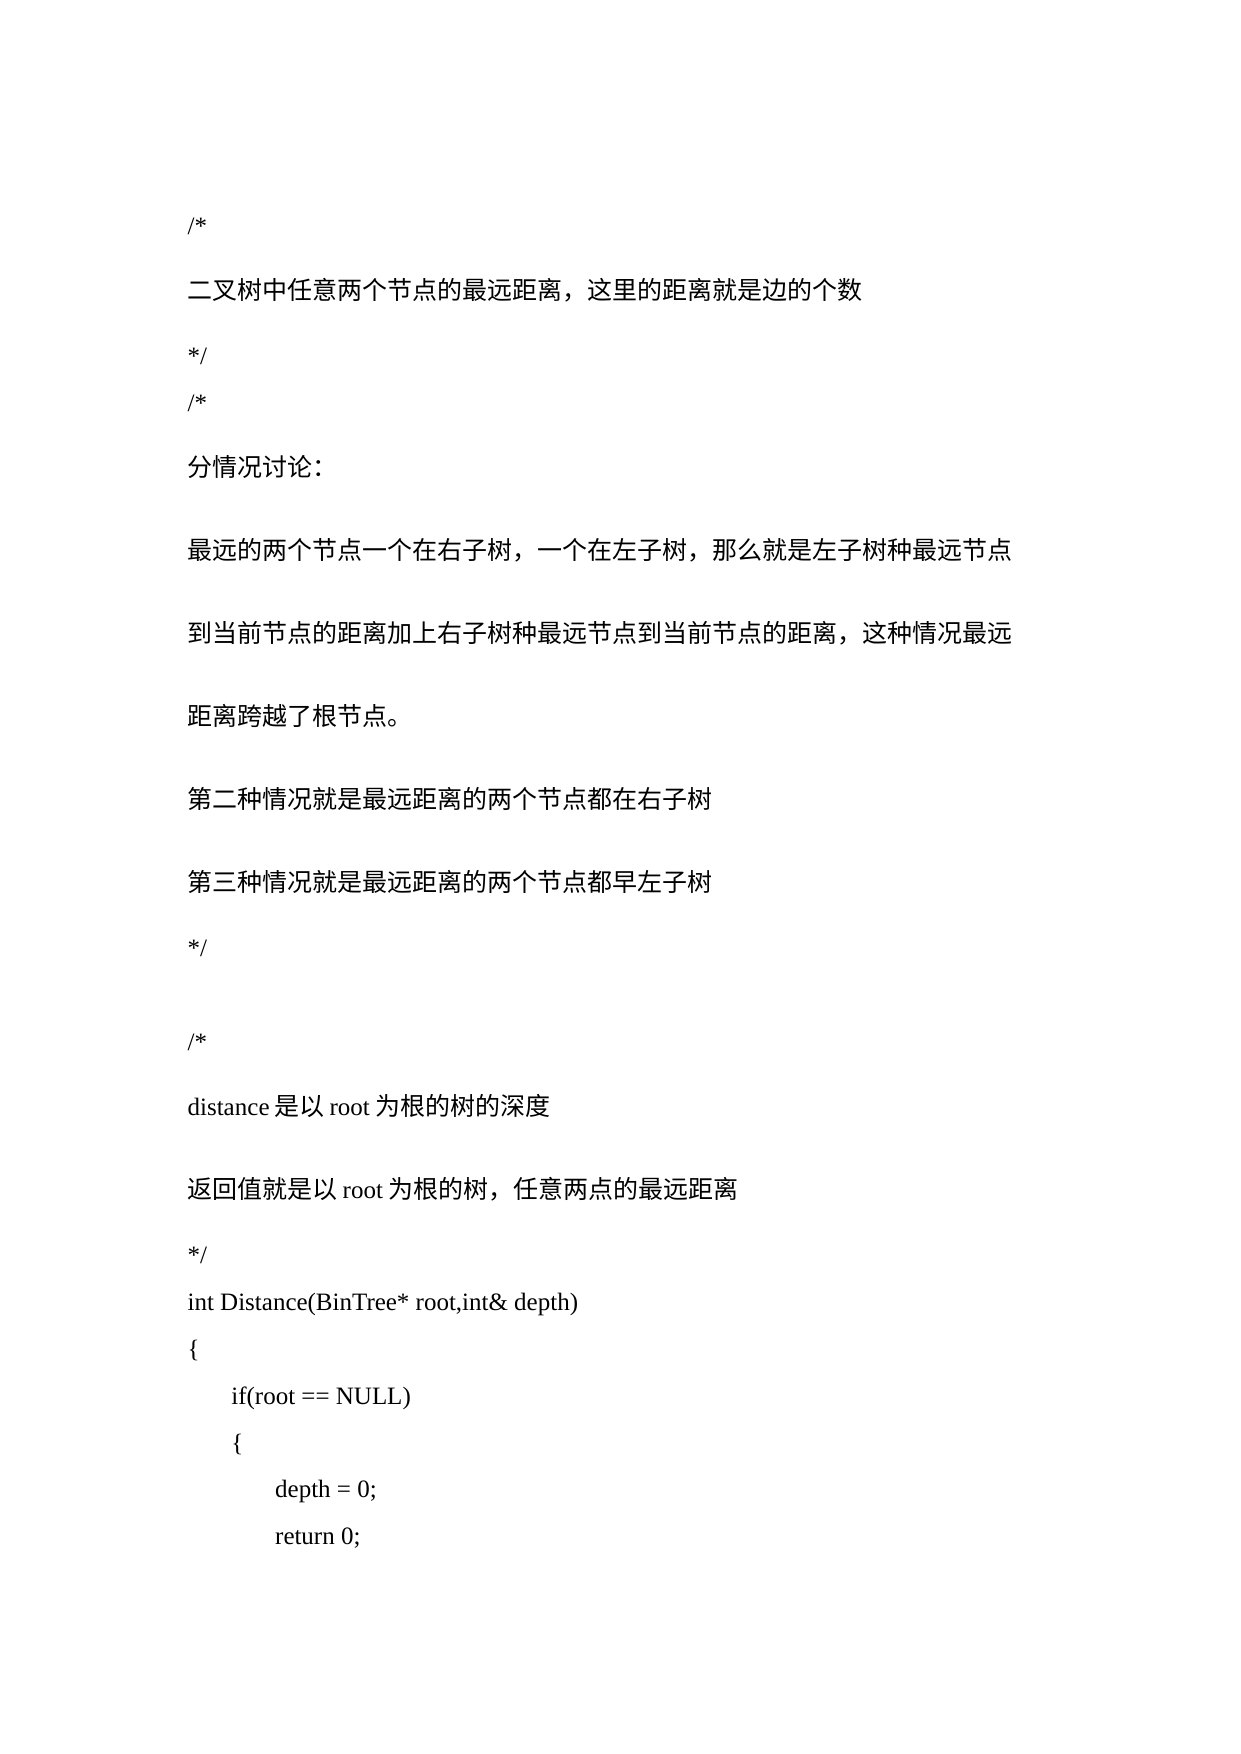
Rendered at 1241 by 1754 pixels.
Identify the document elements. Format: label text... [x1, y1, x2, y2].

text return 0; [187, 1519, 1053, 1552]
text if(root == NULL) [187, 1379, 1053, 1411]
text 到当前节点的距离加上右子树种最远节点到当前节点的距离，这种情况最远 [187, 599, 1053, 664]
text */ [187, 1238, 1053, 1271]
text */ [187, 339, 1053, 371]
text int Distance(BinTree* root,int& depth) [187, 1285, 1053, 1318]
text */ [187, 931, 1053, 964]
text depth = 0; [187, 1473, 1053, 1505]
text /* [187, 209, 1053, 241]
text 距离跨越了根节点。 [187, 682, 1053, 747]
text 第三种情况就是最远距离的两个节点都早左子树 [187, 848, 1053, 913]
text 二叉树中任意两个节点的最远距离，这里的距离就是边的个数 [187, 256, 1053, 321]
text /* [187, 1025, 1053, 1058]
text { [187, 1332, 1053, 1364]
text 第二种情况就是最远距离的两个节点都在右子树 [187, 765, 1053, 830]
text 分情况讨论： [187, 433, 1053, 498]
text 最远的两个节点一个在右子树，一个在左子树，那么就是左子树种最远节点 [187, 516, 1053, 581]
text /* [187, 386, 1053, 418]
text 返回值就是以root为根的树，任意两点的最远距离 [187, 1155, 1053, 1220]
text distance是以root为根的树的深度 [187, 1072, 1053, 1137]
text { [187, 1426, 1053, 1458]
